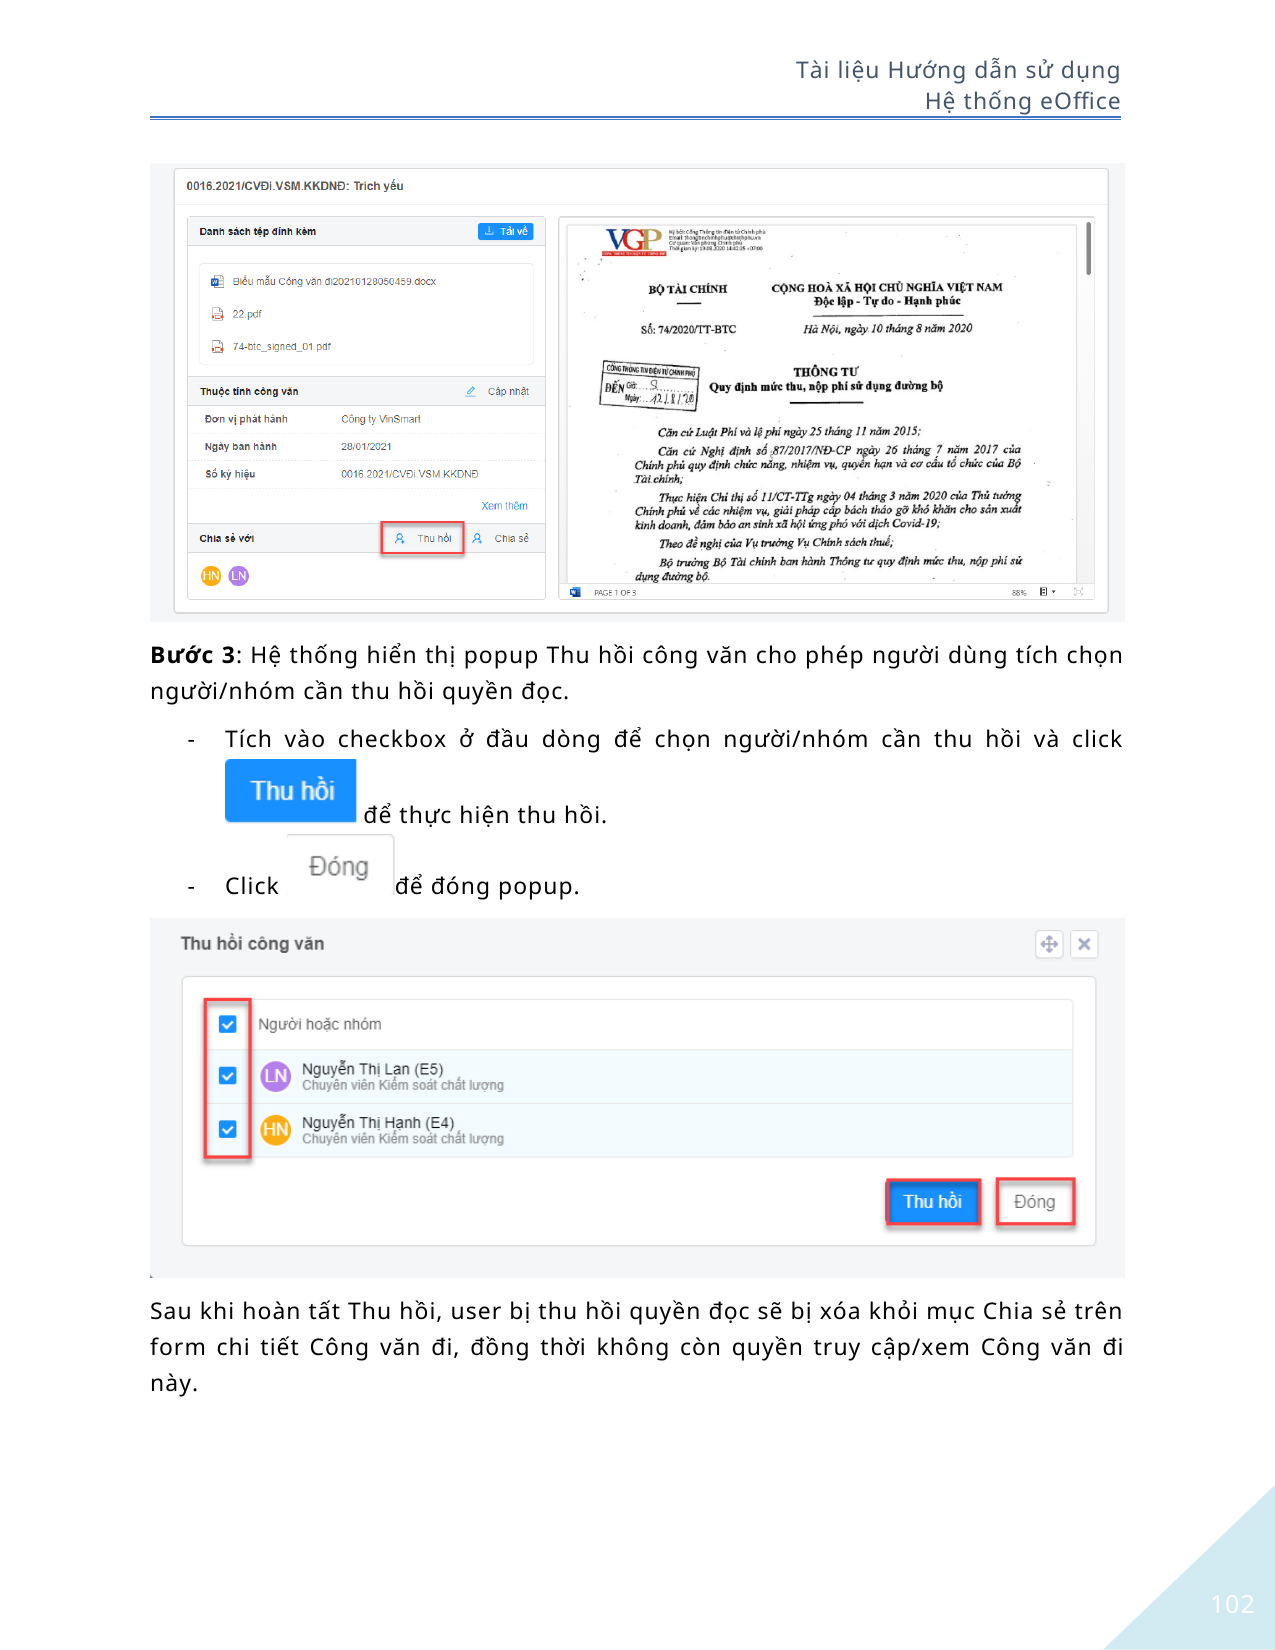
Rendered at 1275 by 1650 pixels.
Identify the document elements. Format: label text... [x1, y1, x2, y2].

picture [225, 759, 357, 824]
text Sau khi hoàn tất Thu hồi, user bị thu hồi quyền đọc sẽ bị xóa khỏi mục Chia sẻ trên form chi tiết Công văn đi, đồng thời không còn quyền truy cập/xem Công văn đi này. [150, 1295, 1125, 1398]
list Click để đóng popup. [187, 835, 1125, 901]
text Bước 3: Hệ thống hiển thị popup Thu hồi công văn cho phép người dùng tích chọn người/nhóm cần thu hồi quyền đọc. [150, 639, 1125, 706]
picture [150, 163, 1125, 622]
picture [286, 834, 395, 895]
list Tích vào checkbox ở đầu dòng để chọn người/nhóm cần thu hồi và click để thực hiện thu hồi. [187, 723, 1125, 830]
picture [150, 918, 1125, 1278]
